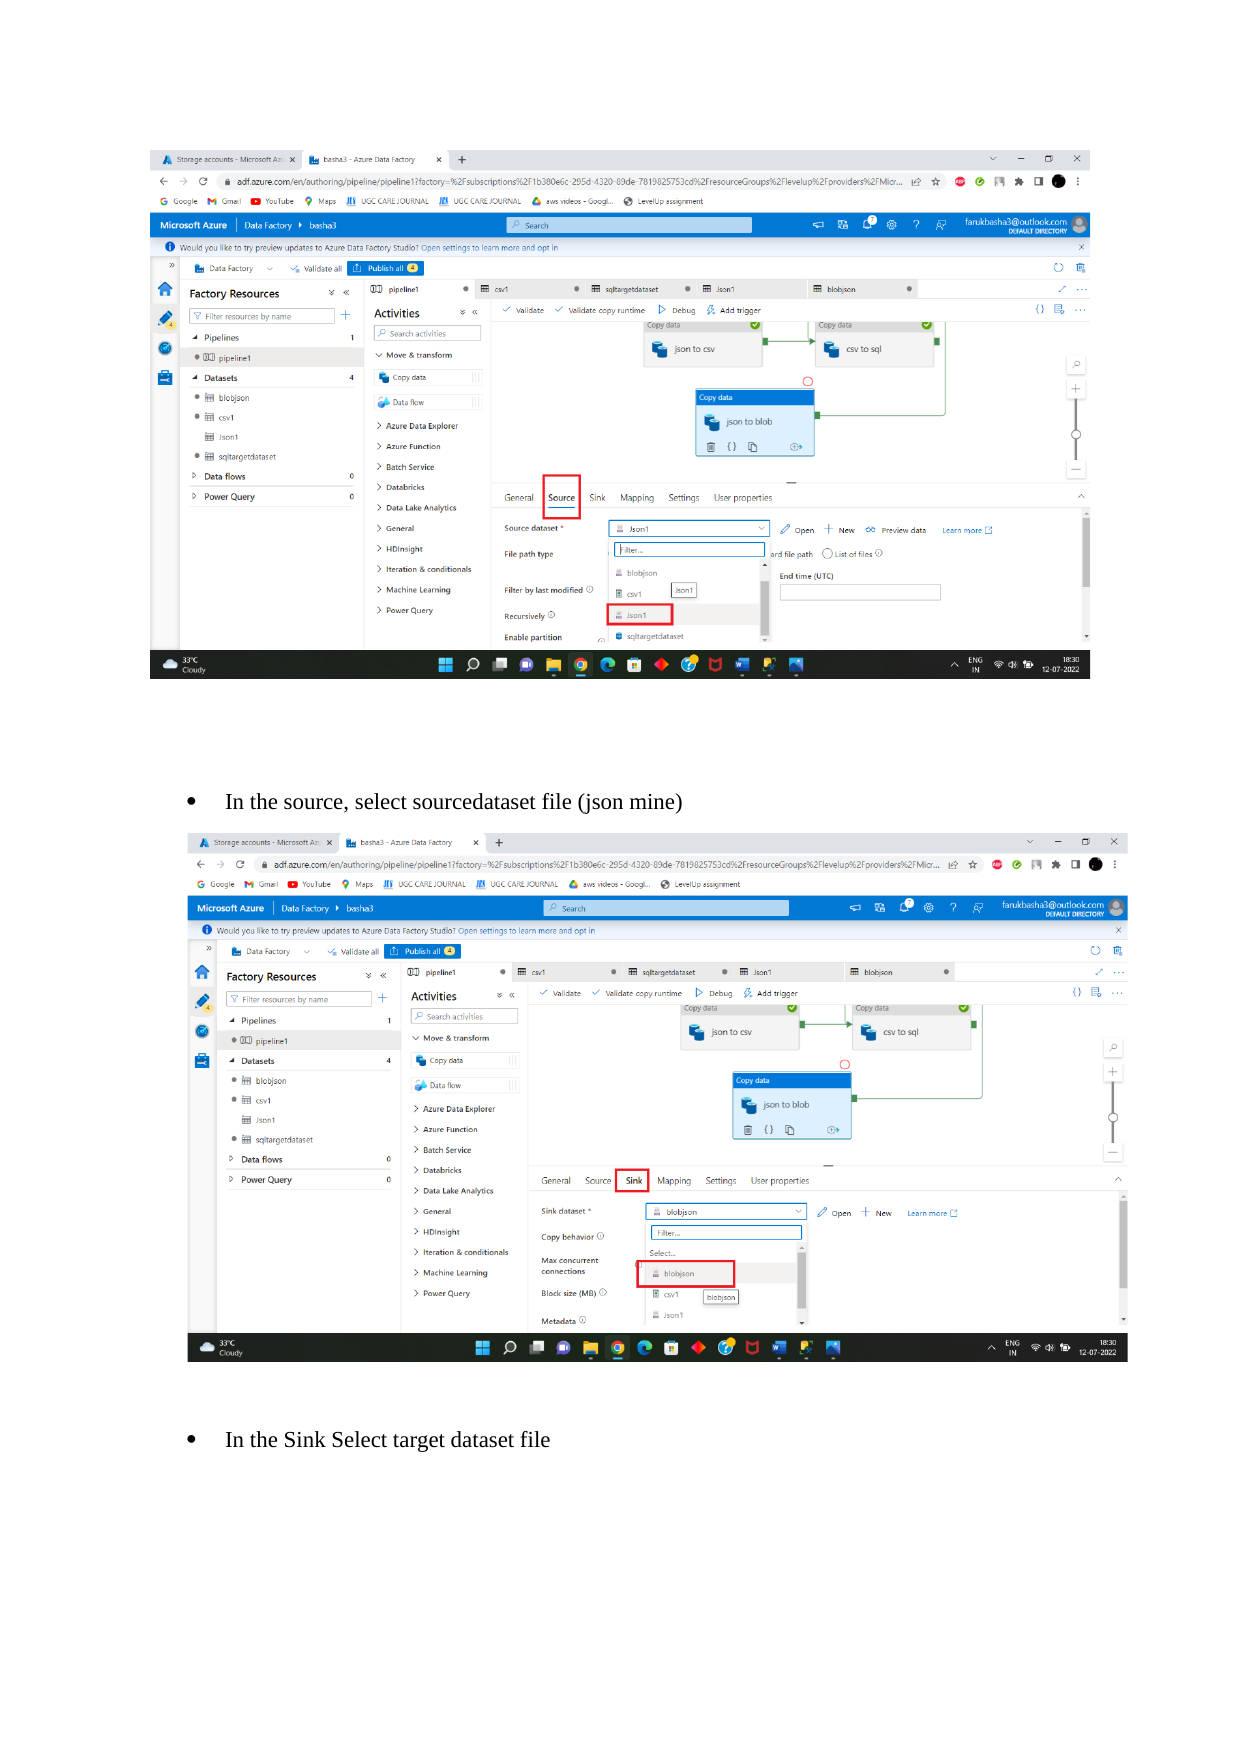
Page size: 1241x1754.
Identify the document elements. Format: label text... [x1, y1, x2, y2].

list In the source, select sourcedataset file (json mine) [187, 788, 1090, 814]
list In the Sink Select target dataset file [187, 1426, 1090, 1452]
picture [150, 150, 1091, 679]
picture [187, 833, 1128, 1362]
